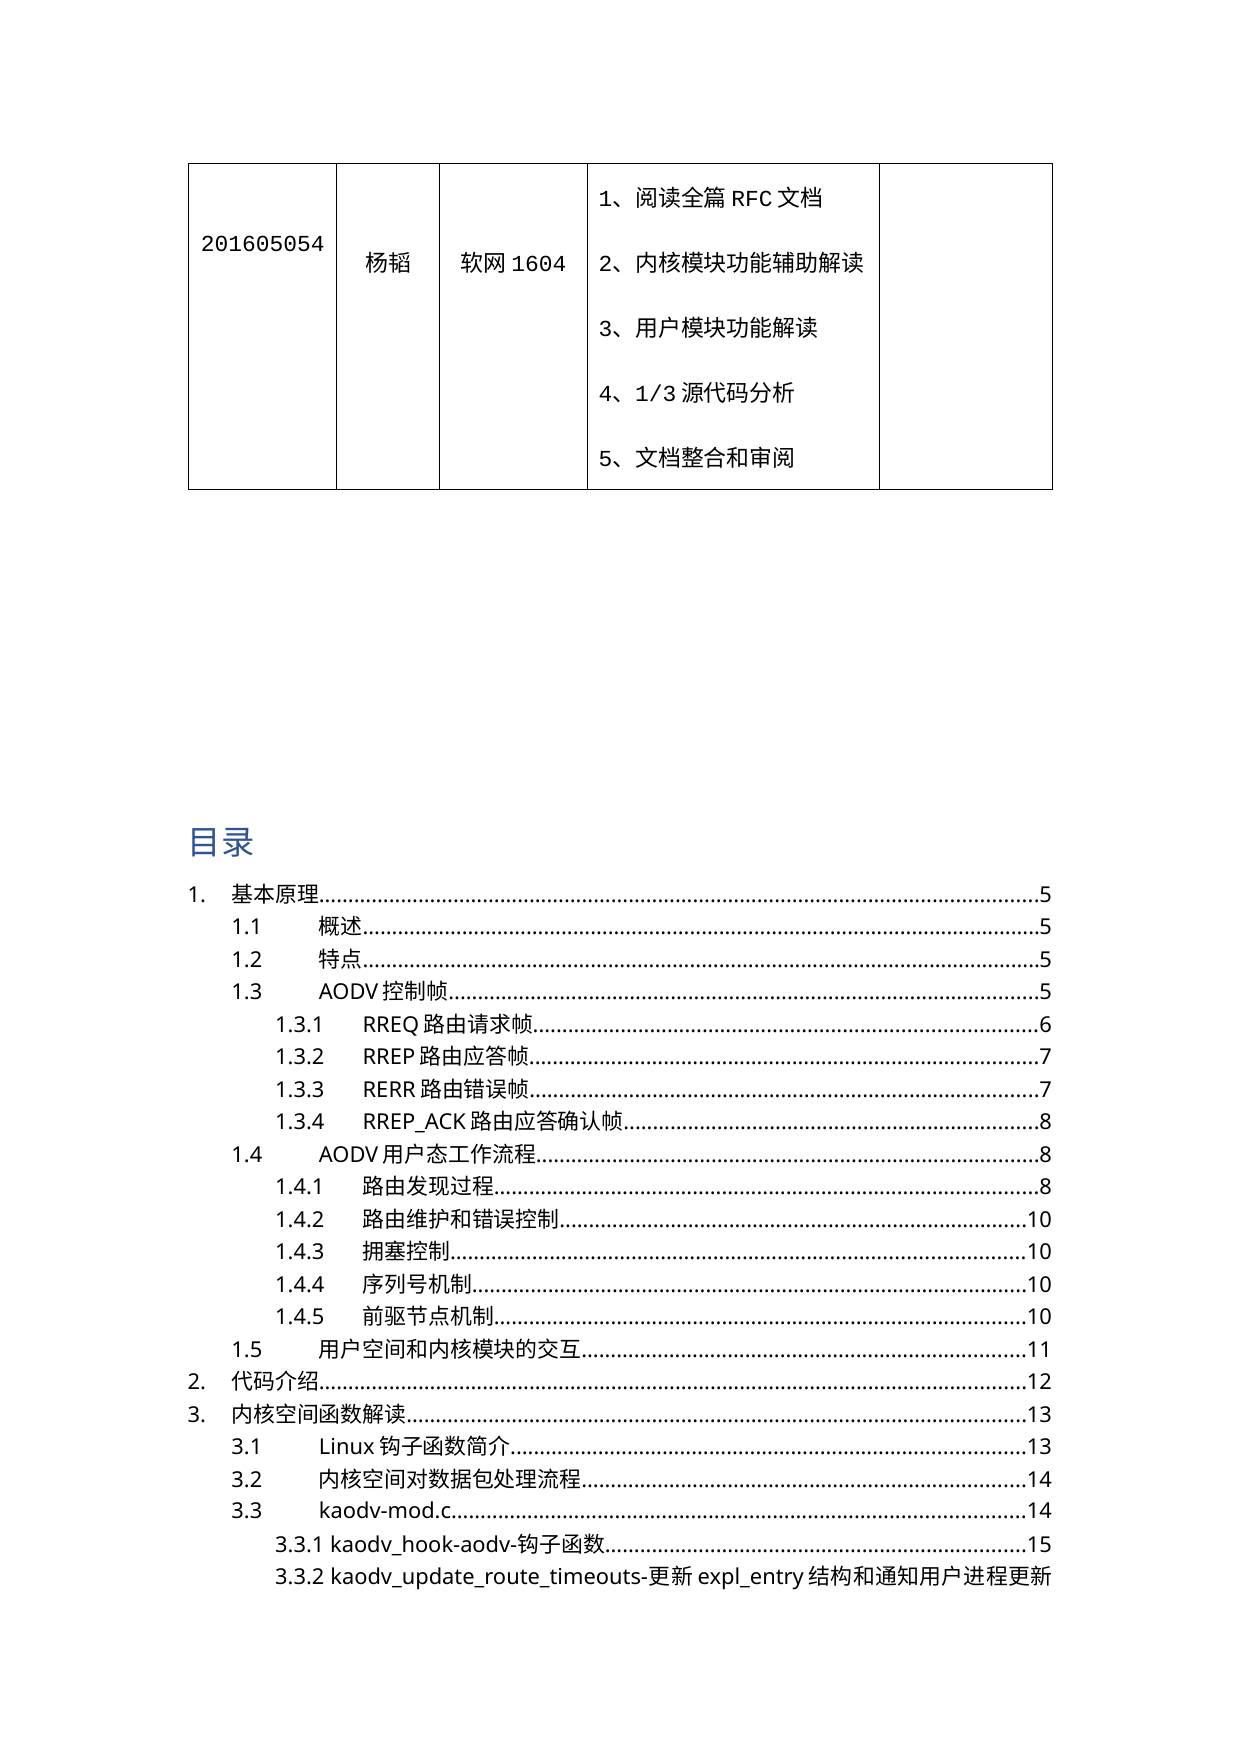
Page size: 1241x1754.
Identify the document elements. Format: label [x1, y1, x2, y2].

table_cell [177, 162, 1063, 523]
